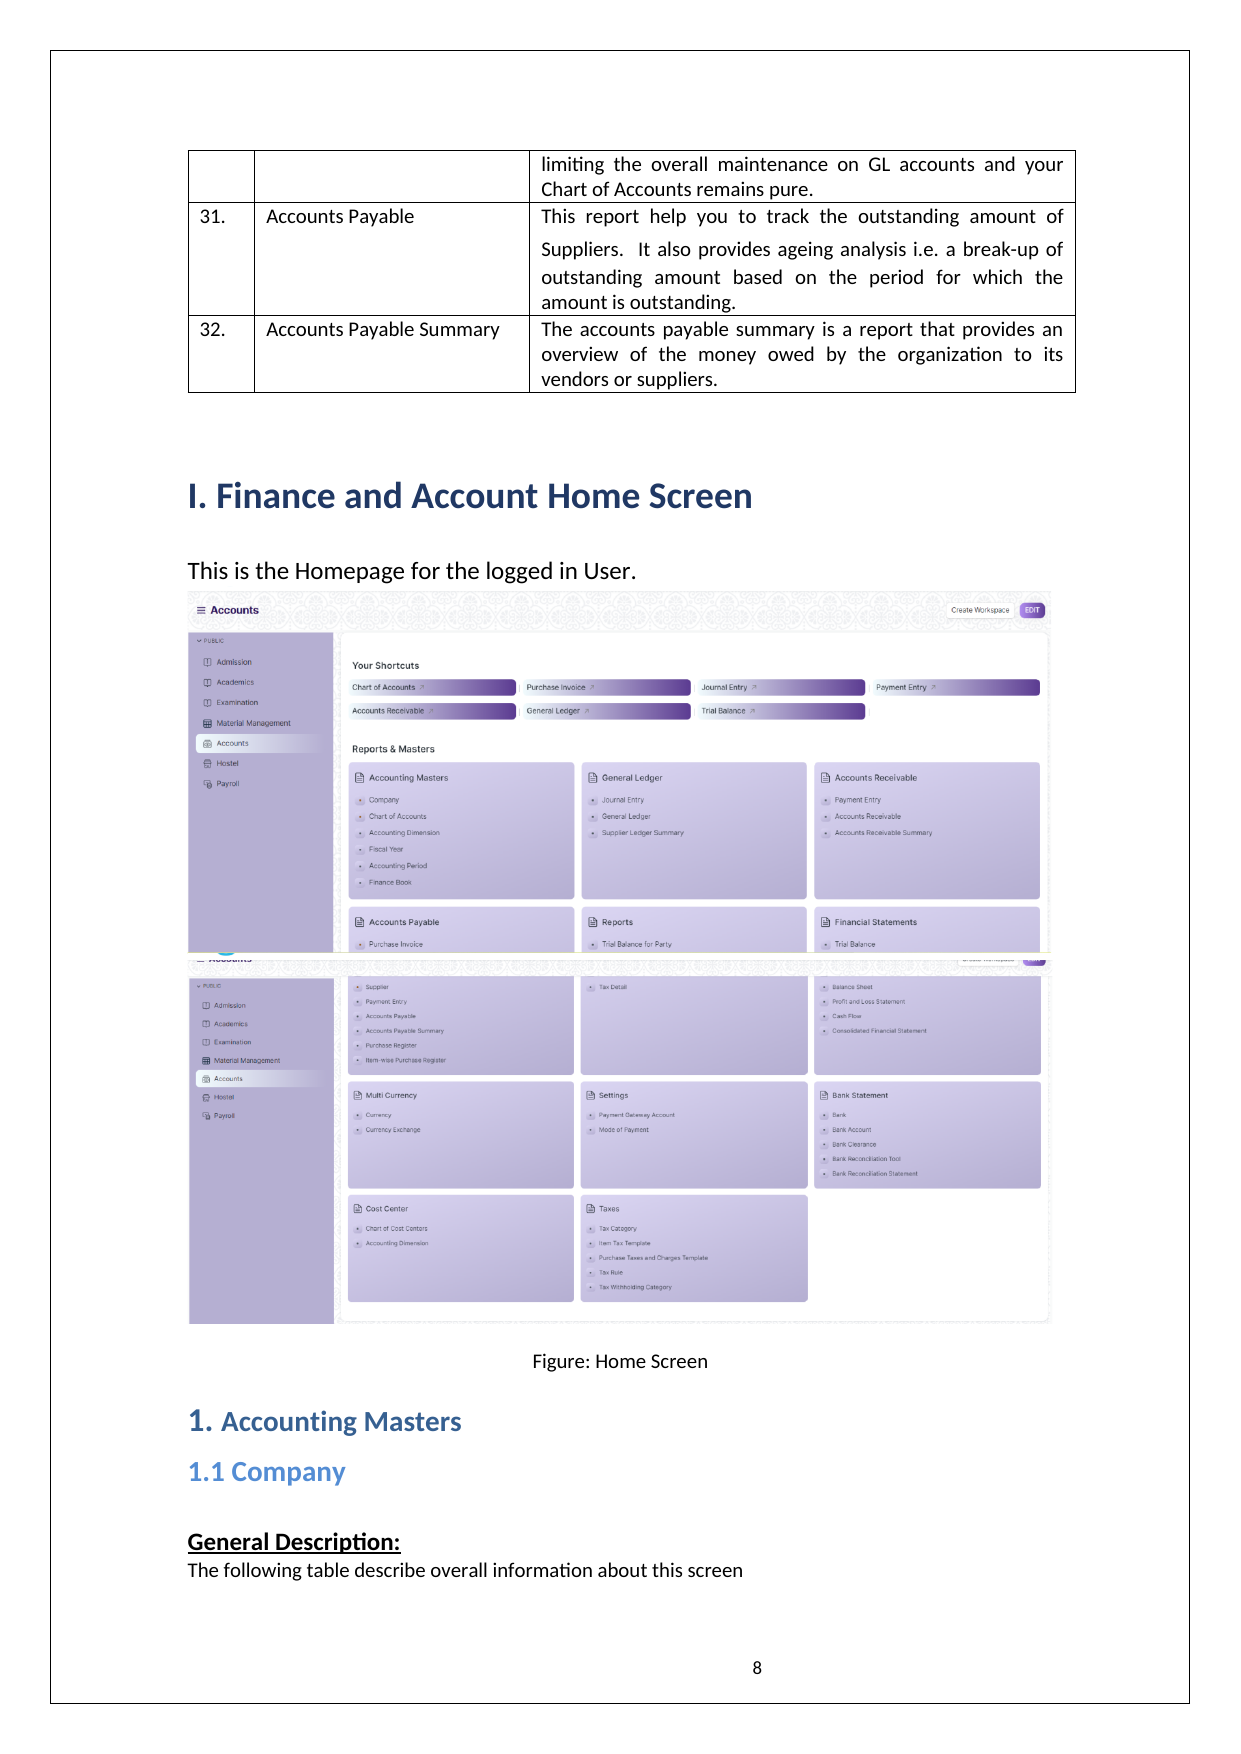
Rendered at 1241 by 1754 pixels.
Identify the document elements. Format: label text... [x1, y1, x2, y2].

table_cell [255, 151, 529, 202]
subtitle Company [187, 1453, 1053, 1488]
table_cell The accounts payable summary is a report that provides an overview of the money owed by the organization to its vendors or suppliers. [530, 316, 1075, 392]
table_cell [530, 151, 1075, 202]
text This is the Homepage for the logged in User. [187, 555, 1053, 586]
table_cell Accounts Payable Summary [255, 316, 529, 392]
table_cell [189, 316, 254, 392]
text Figure: Home Screen [187, 1349, 1053, 1374]
subtitle Accounting Masters [187, 1399, 1053, 1440]
text The following table describe overall information about this screen [187, 1557, 1053, 1582]
table_cell This report help you to track the outstanding amount of Suppliers. It also provides ageing analysis i.e. a break-up of outstanding amount based on the period for which the amount is outstanding. [530, 203, 1075, 315]
subtitle Finance and Account Home Screen [187, 472, 1053, 517]
picture [187, 586, 1053, 1324]
list General Description: [187, 1526, 1053, 1557]
table_cell [189, 151, 254, 202]
table_cell [189, 203, 254, 315]
table_cell Accounts Payable [255, 203, 529, 315]
